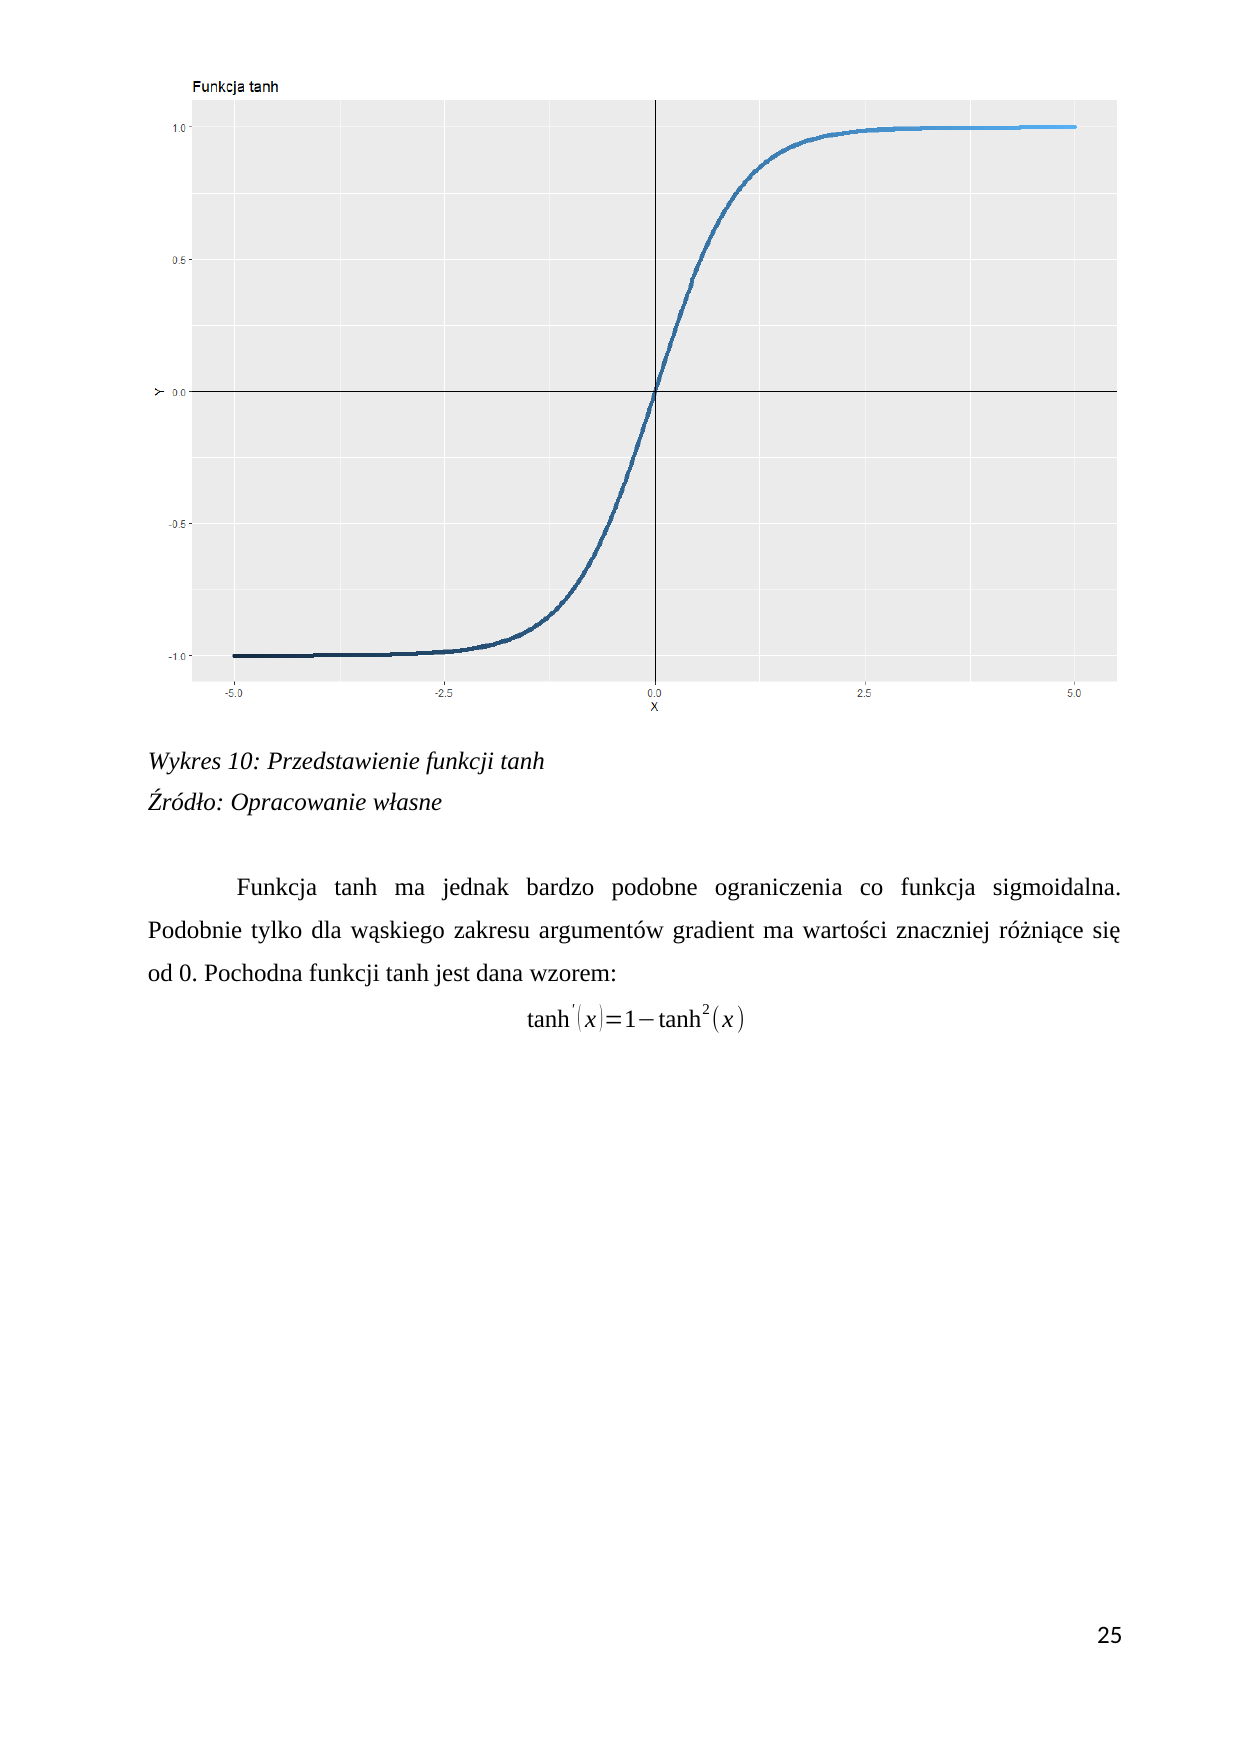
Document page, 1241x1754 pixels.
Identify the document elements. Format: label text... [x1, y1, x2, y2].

text Źródło: Opracowanie własne [148, 787, 1122, 816]
text Funkcja tanh ma jednak bardzo podobne ograniczenia co funkcja sigmoidalna. Podobnie tylko dla wąskiego zakresu argumentów gradient ma wartości znaczniej różniące się od 0. Pochodna funkcji tanh jest dana wzorem: [148, 872, 1122, 987]
picture [147, 73, 1123, 719]
text Wykres 10: Przedstawienie funkcji tanh [148, 746, 1122, 775]
